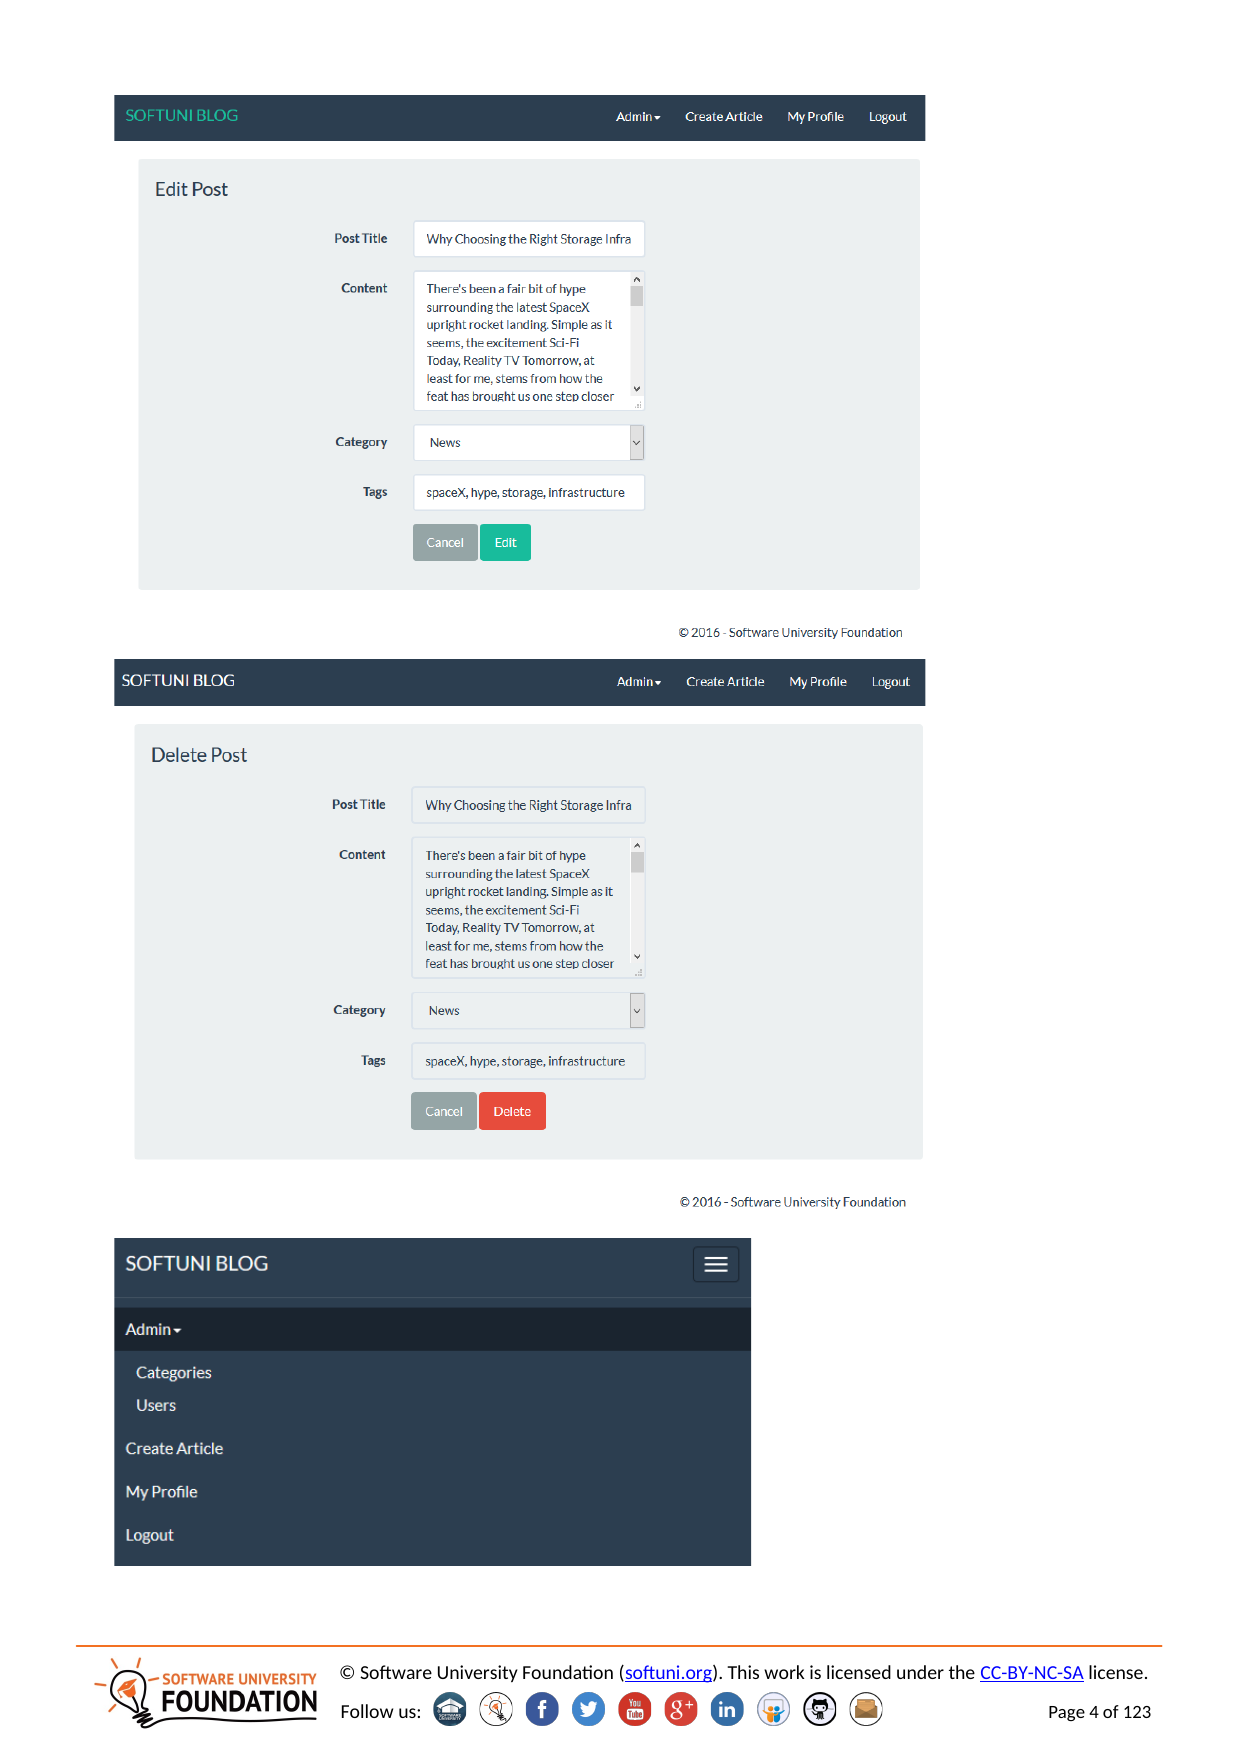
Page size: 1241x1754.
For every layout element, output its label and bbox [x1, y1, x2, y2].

picture [114, 659, 926, 1222]
picture [479, 1692, 513, 1726]
picture [114, 95, 926, 643]
picture [757, 1692, 790, 1726]
picture [433, 1692, 467, 1726]
picture [618, 1692, 652, 1726]
picture [710, 1692, 744, 1726]
picture [114, 1238, 752, 1566]
picture [572, 1692, 605, 1726]
picture [93, 1656, 317, 1729]
picture [525, 1692, 559, 1726]
picture [664, 1692, 698, 1726]
picture [803, 1692, 837, 1726]
picture [849, 1692, 883, 1726]
